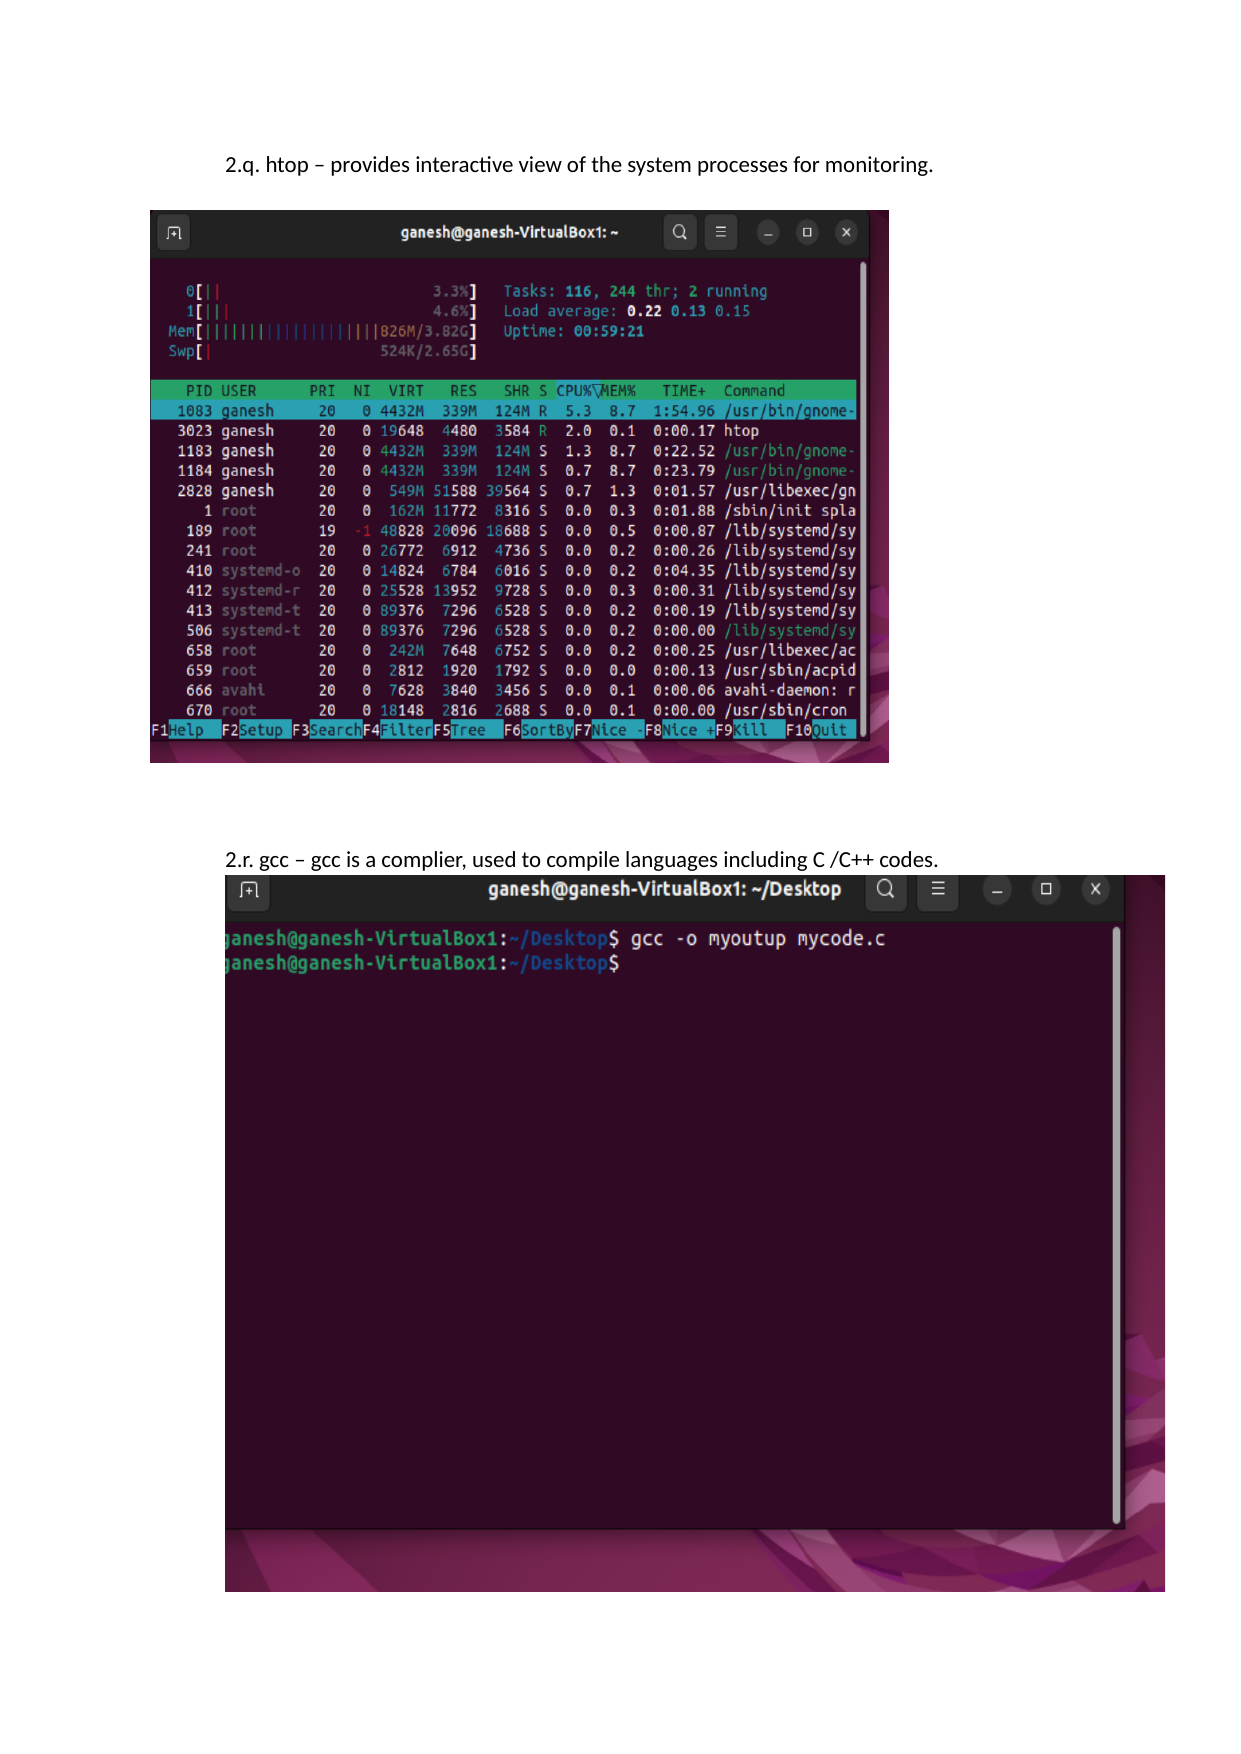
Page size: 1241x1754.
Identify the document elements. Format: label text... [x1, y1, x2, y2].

picture [150, 210, 889, 763]
picture [225, 875, 1166, 1592]
list 2.q. htop – provides interactive view of the system processes for monitoring. [225, 150, 1090, 178]
list 2.r. gcc – gcc is a complier, used to compile languages including C /C++ codes. [225, 845, 1090, 873]
